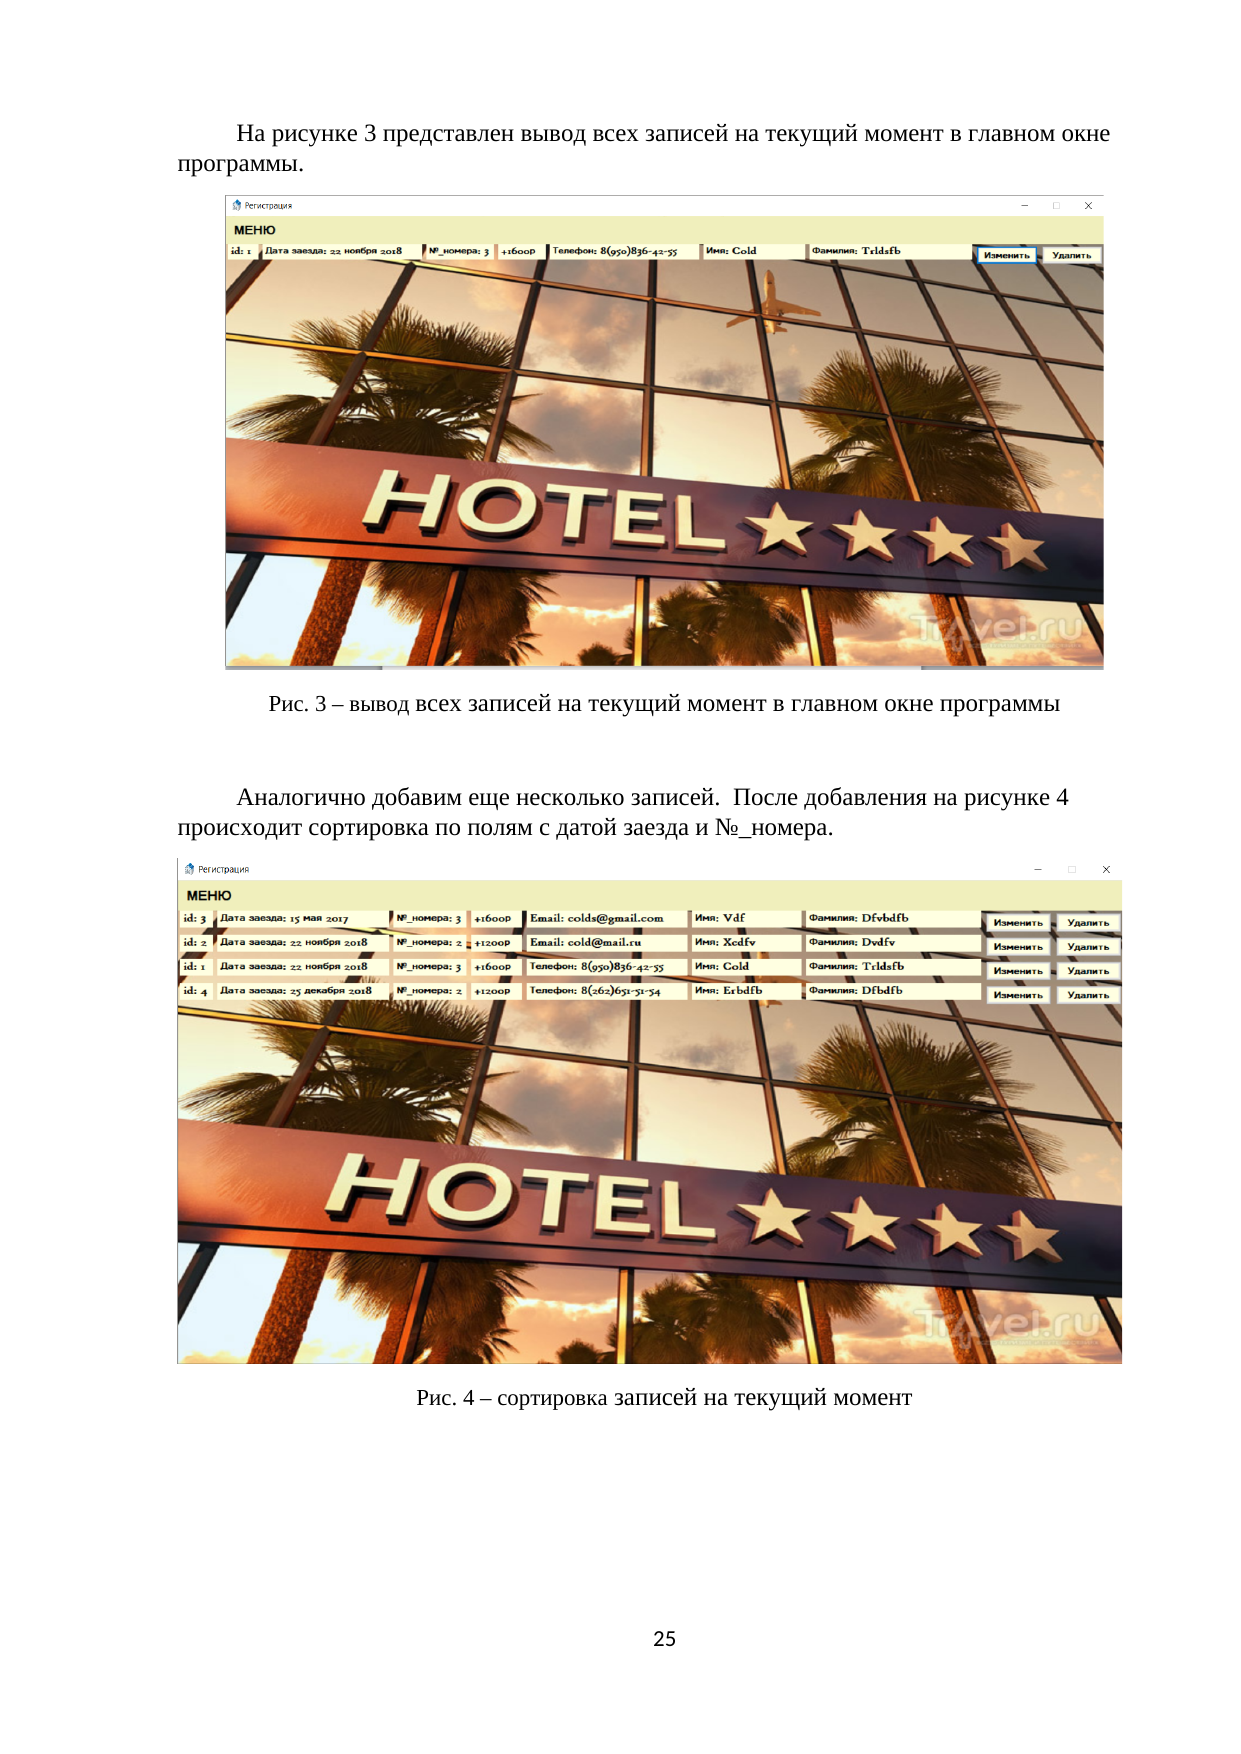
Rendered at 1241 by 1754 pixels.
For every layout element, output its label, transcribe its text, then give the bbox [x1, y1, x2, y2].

text На рисунке 3 представлен вывод всех записей на текущий момент в главном окне программы. [177, 118, 1152, 177]
picture [225, 195, 1104, 670]
text Рис. 4 – сортировка записей на текущий момент [177, 1382, 1152, 1410]
text Рис. 3 – вывод всех записей на текущий момент в главном окне программы [177, 688, 1152, 717]
text Аналогично добавим еще несколько записей. После добавления на рисунке 4 происходит сортировка по полям с датой заезда и №_номера. [177, 782, 1152, 840]
picture [177, 858, 1123, 1364]
